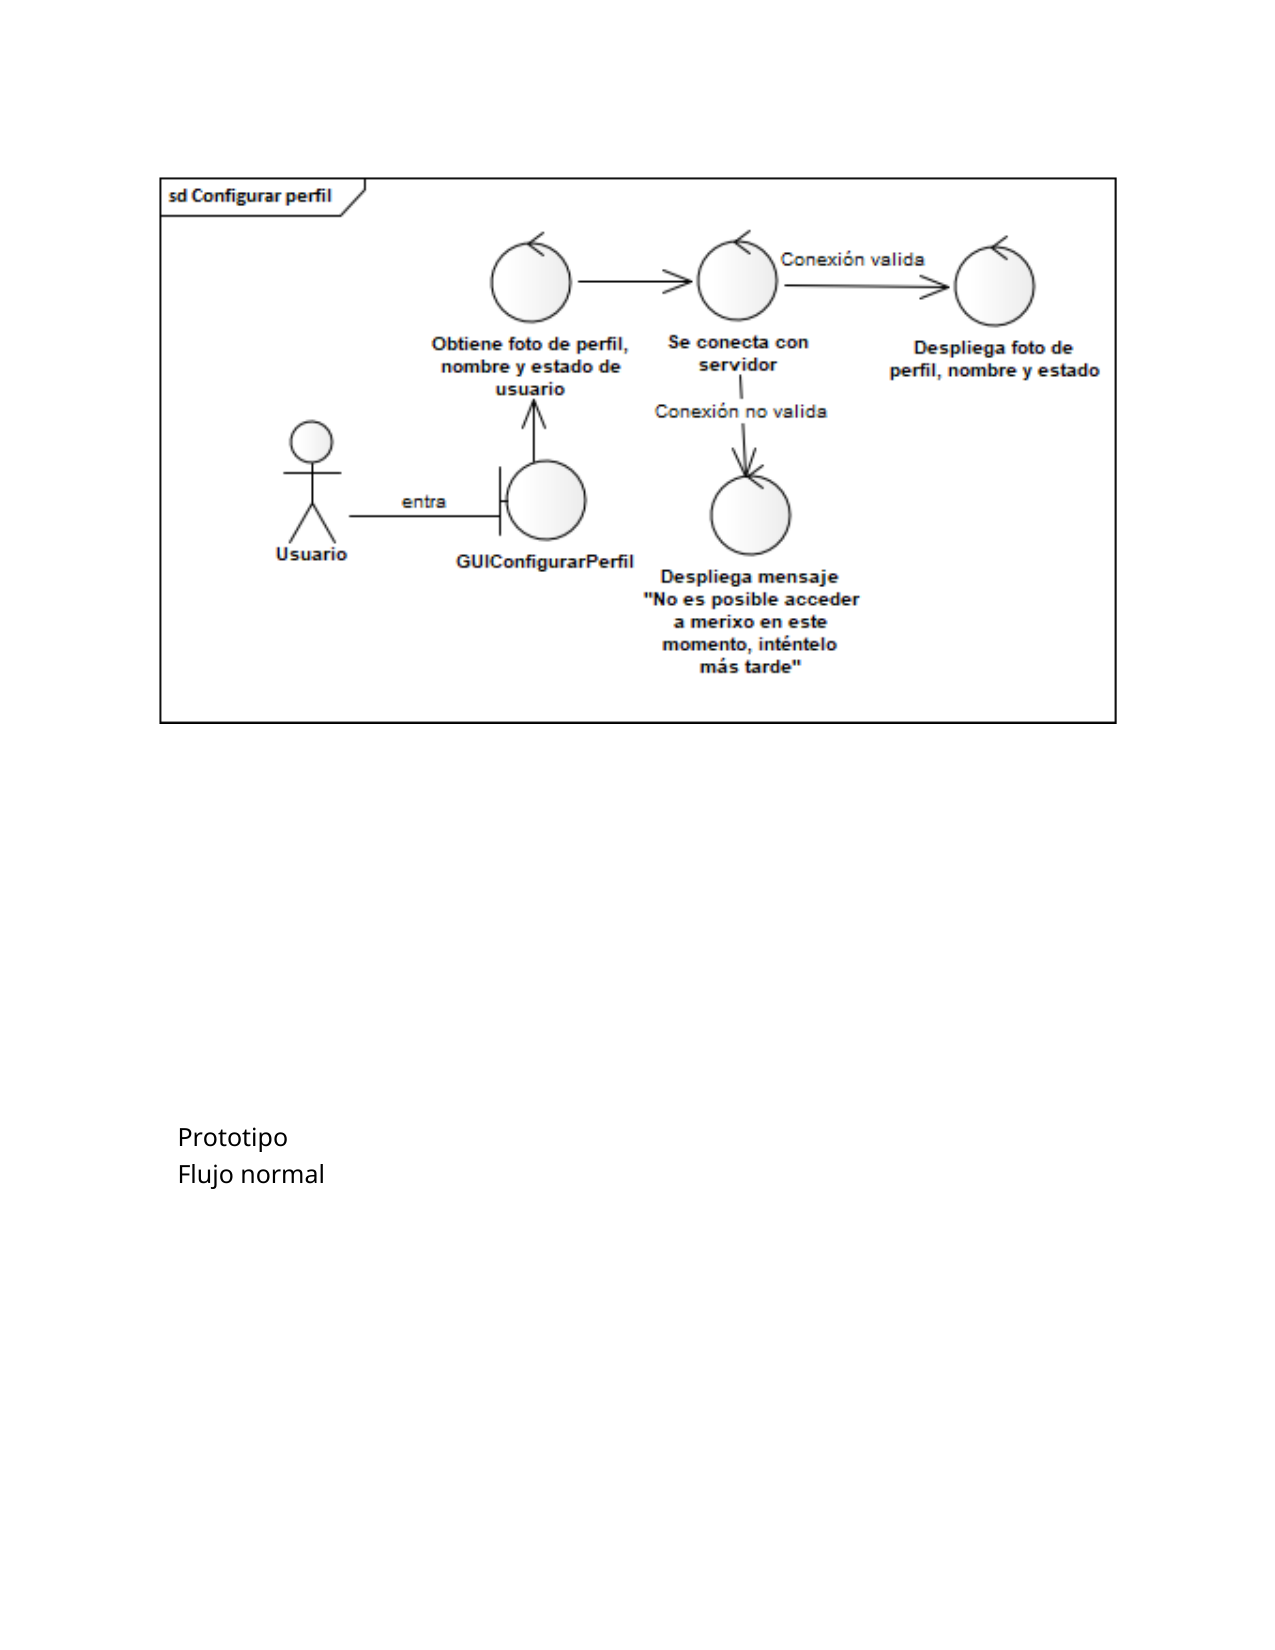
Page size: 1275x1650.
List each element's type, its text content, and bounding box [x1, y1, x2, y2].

picture [158, 176, 1117, 724]
text Flujo normal [177, 1157, 1098, 1191]
subtitle Prototipo [177, 1120, 1098, 1154]
